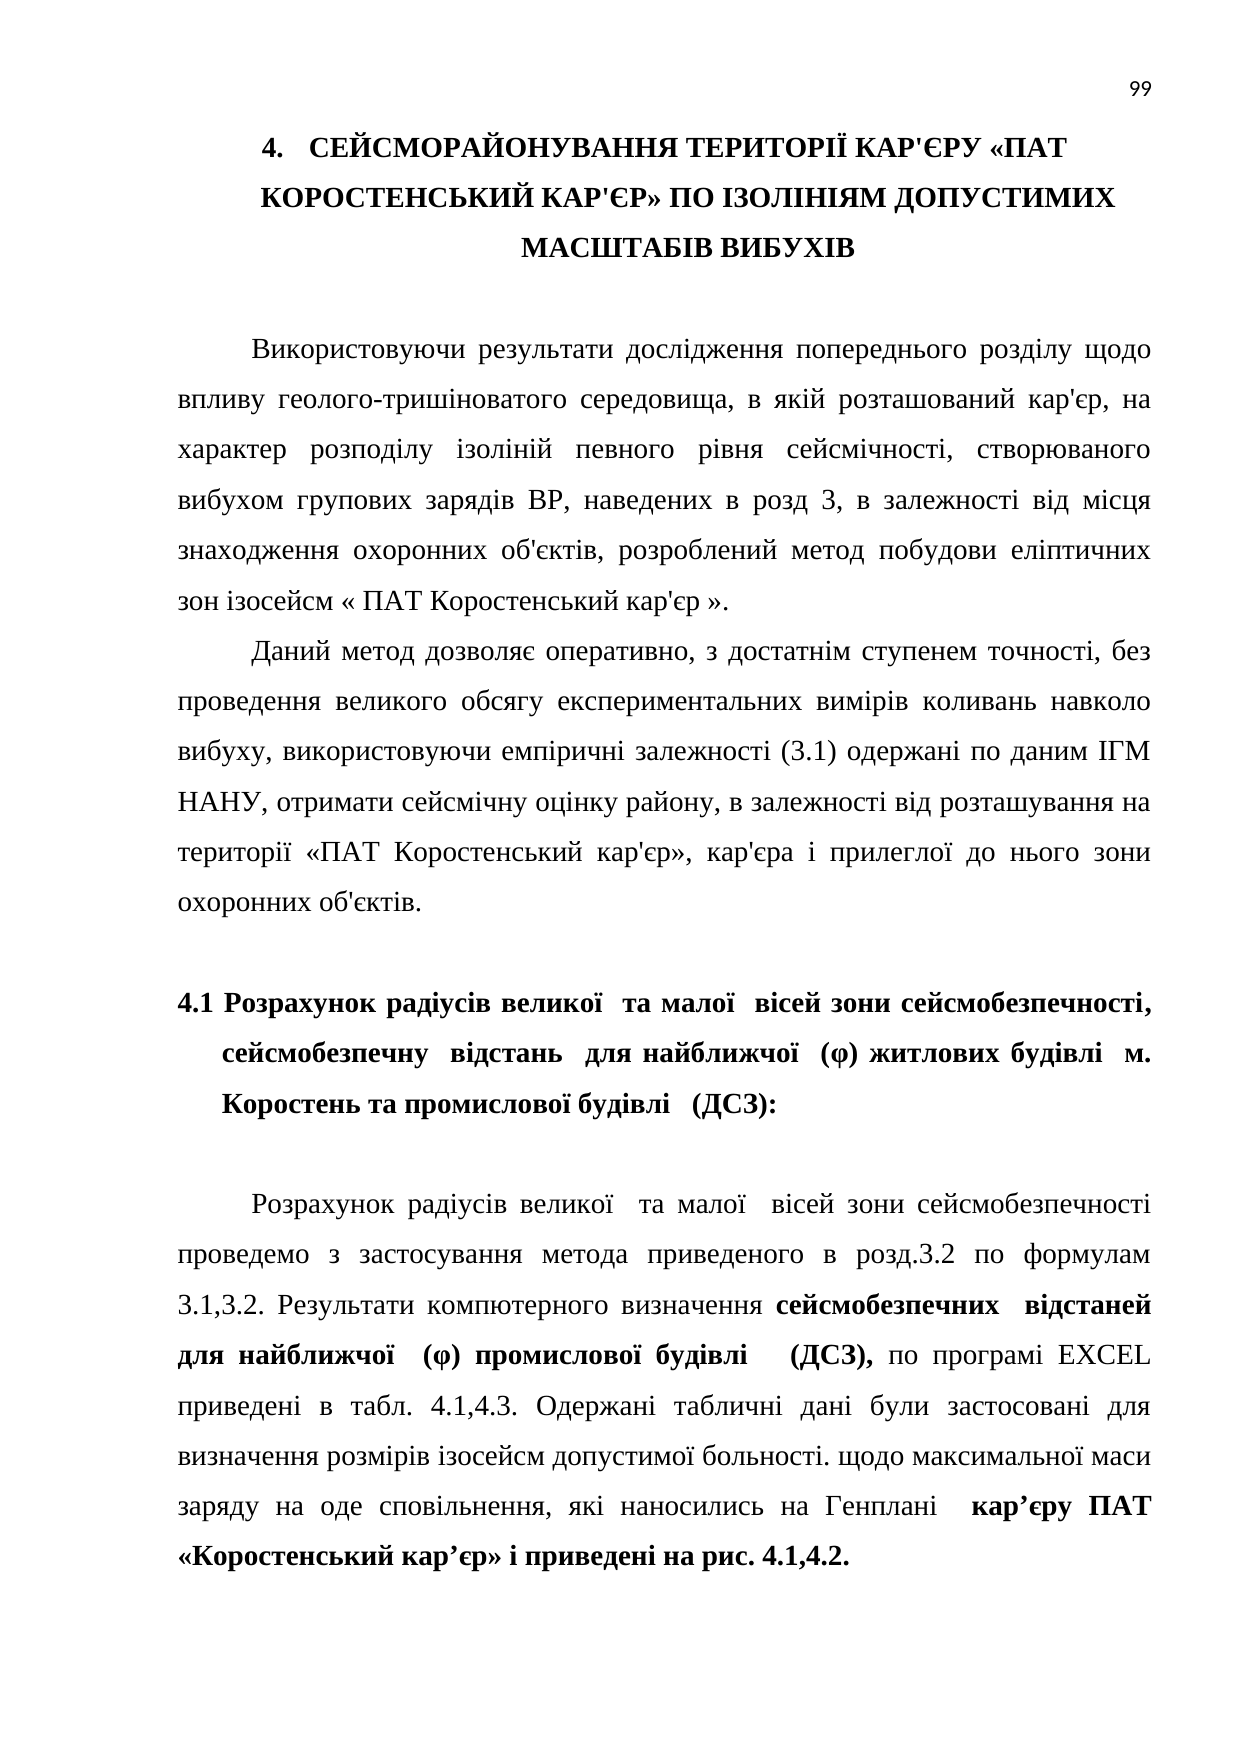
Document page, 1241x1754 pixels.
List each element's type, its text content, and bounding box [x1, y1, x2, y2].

text 4.1 Розрахунок радіусів великої та малої вісей зони сейсмобезпечності, сейсмобезпечну відстань для найближчої (φ) житлових будівлі м. Коростень та промислової будівлі (ДСЗ): [177, 985, 1152, 1119]
list СЕЙСМОРАЙОНУВАННЯ ТЕРИТОРІЇ КАР'ЄРУ «ПАТ КОРОСТЕНСЬКИЙ КАР'ЄР» ПО ІЗОЛІНІЯМ ДОПУСТИМИХ МАСШТАБІВ ВИБУХІВ [177, 130, 1152, 264]
text Розрахунок радіусів великої та малої вісей зони сейсмобезпечності проведемо з застосування метода приведеного в розд.3.2 по формулам 3.1,3.2. Результати компютерного визначення сейсмобезпечних відстаней для найближчої (φ) промислової будівлі (ДСЗ), по програмі EXCEL приведені в табл. 4.1,4.3. Одержані табличні дані були застосовані для визначення розмірів ізосейсм допустимої больності. щодо максимальної маси заряду на оде сповільнення, які наносились на Генплані кар’єру ПАТ «Коростенський кар’єр» і приведені на рис. 4.1,4.2. [177, 1186, 1152, 1572]
text Даний метод дозволяє оперативно, з достатнім ступенем точності, без проведення великого обсягу експериментальних вимірів коливань навколо вибуху, використовуючи емпіричні залежності (3.1) одержані по даним ІГМ НАНУ, отримати сейсмічну оцінку району, в залежності від розташування на території «ПАТ Коростенський кар'єр», кар'єра і прилеглої до нього зони охоронних об'єктів. [177, 633, 1152, 918]
text Використовуючи результати дослідження попереднього розділу щодо впливу геолого-тришіноватого середовища, в якій розташований кар'єр, на характер розподілу ізоліній певного рівня сейсмічності, створюваного вибухом групових зарядів ВР, наведених в розд 3, в залежності від місця знаходження охоронних об'єктів, розроблений метод побудови еліптичних зон ізосейсм « ПАТ Коростенський кар'єр ». [177, 331, 1152, 616]
